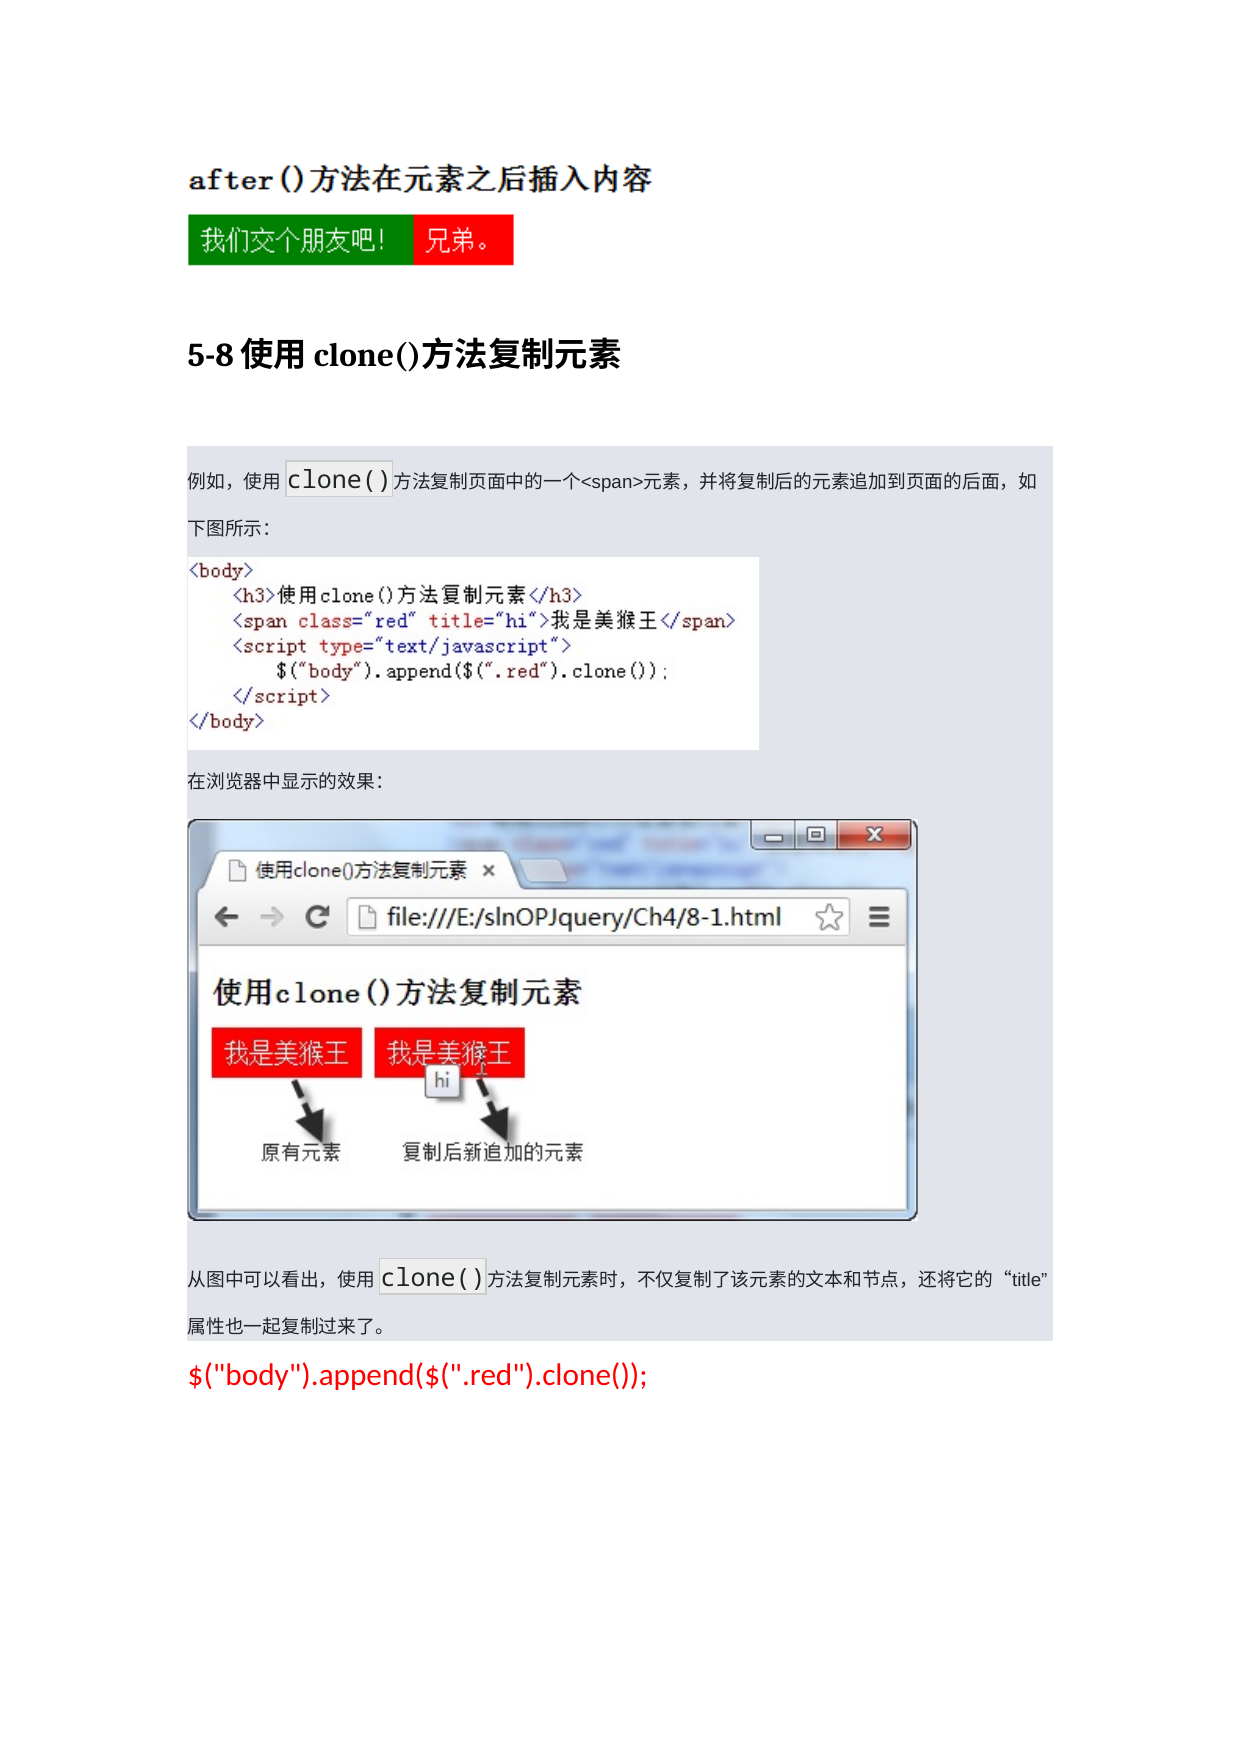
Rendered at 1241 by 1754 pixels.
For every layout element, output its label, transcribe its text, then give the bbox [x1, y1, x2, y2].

text 例如，使用clone()方法复制页面中的一个<span>元素，并将复制后的元素追加到页面的后面，如下图所示： [187, 446, 1053, 544]
text 从图中可以看出，使用clone()方法复制元素时，不仅复制了该元素的文本和节点，还将它的“title”属性也一起复制过来了。 [187, 1244, 1053, 1341]
picture [187, 557, 760, 750]
text $("body").append($(".red").clone()); [187, 1341, 1053, 1406]
subtitle 5-8使用clone()方法复制元素 [187, 319, 1053, 384]
picture [187, 162, 700, 286]
picture [187, 819, 918, 1221]
text 在浏览器中显示的效果： [187, 764, 1053, 796]
